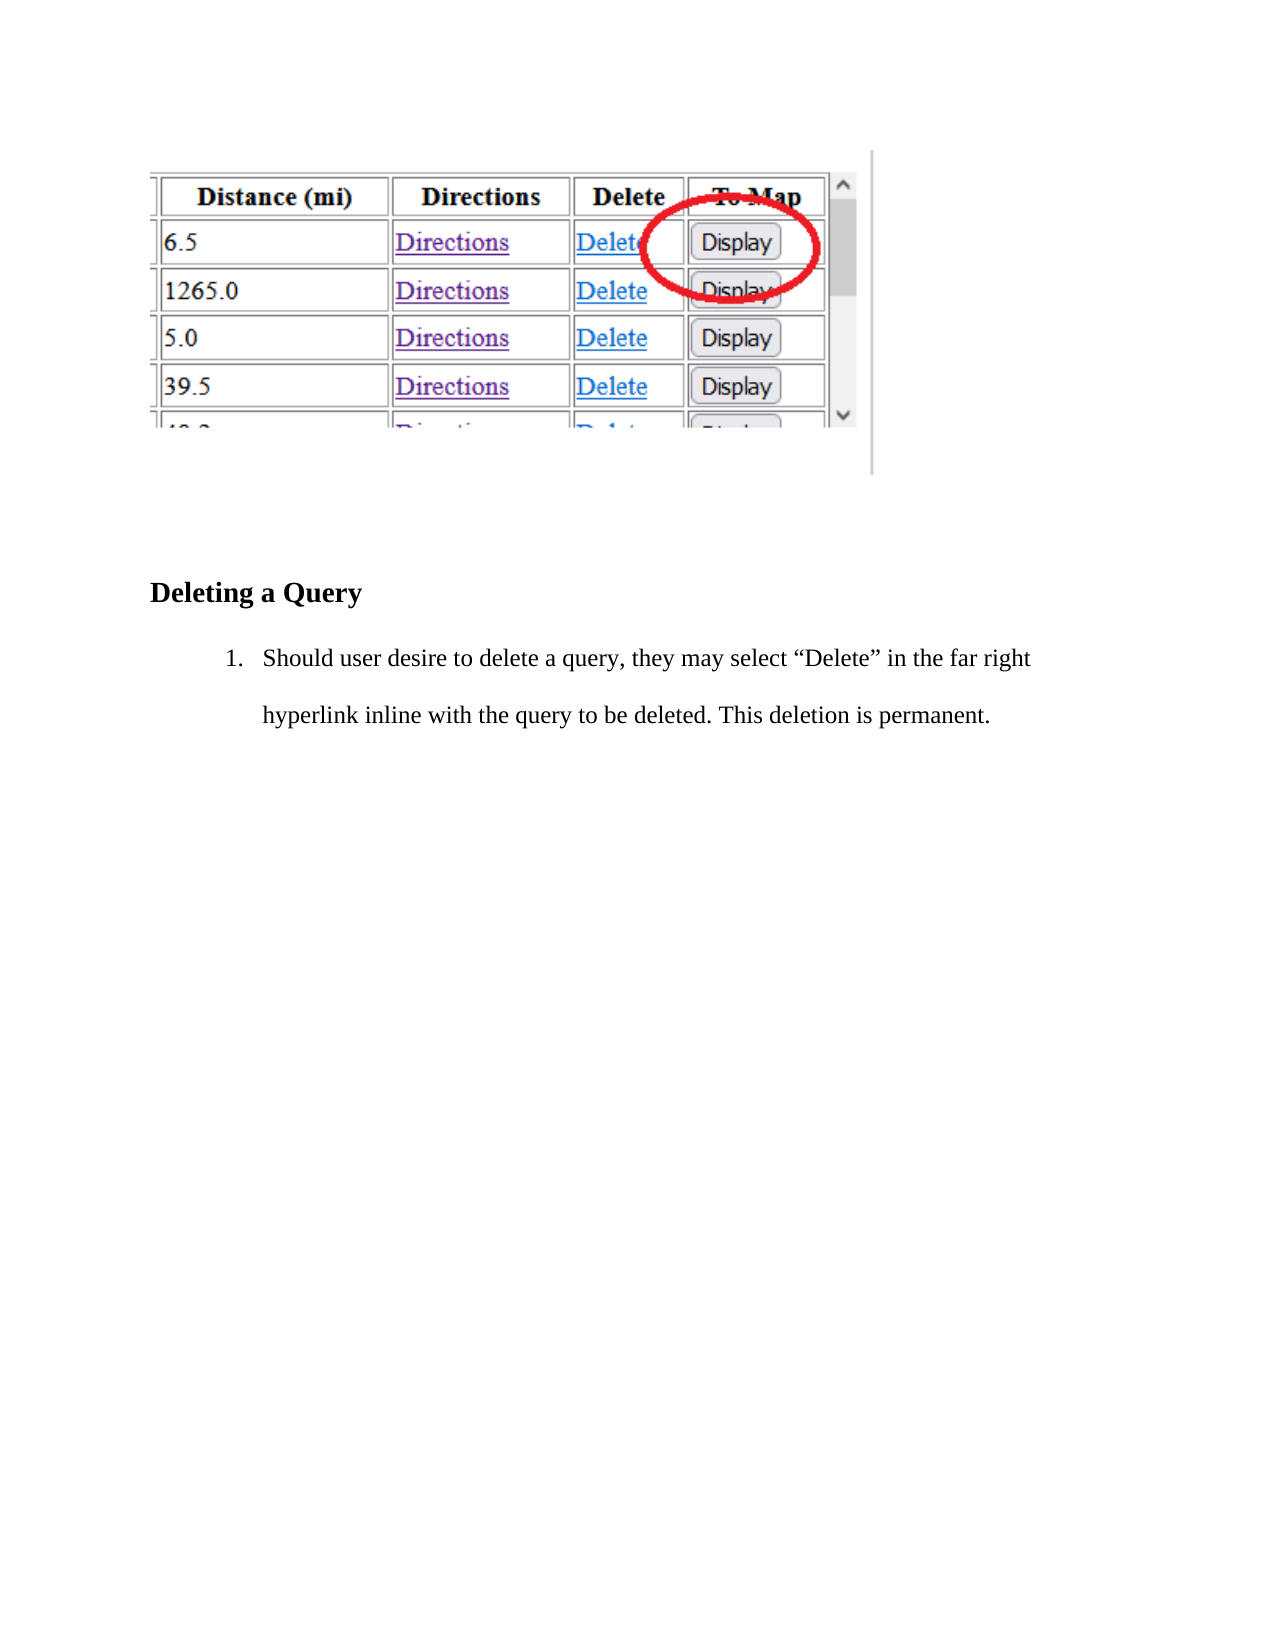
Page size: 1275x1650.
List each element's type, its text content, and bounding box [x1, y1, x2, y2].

list Should user desire to delete a query, they may select “Delete” in the far right hyperlink inline with the query to be deleted. This deletion is permanent. [225, 643, 1125, 729]
picture [150, 150, 874, 475]
list Deleting a Query [150, 576, 1125, 609]
